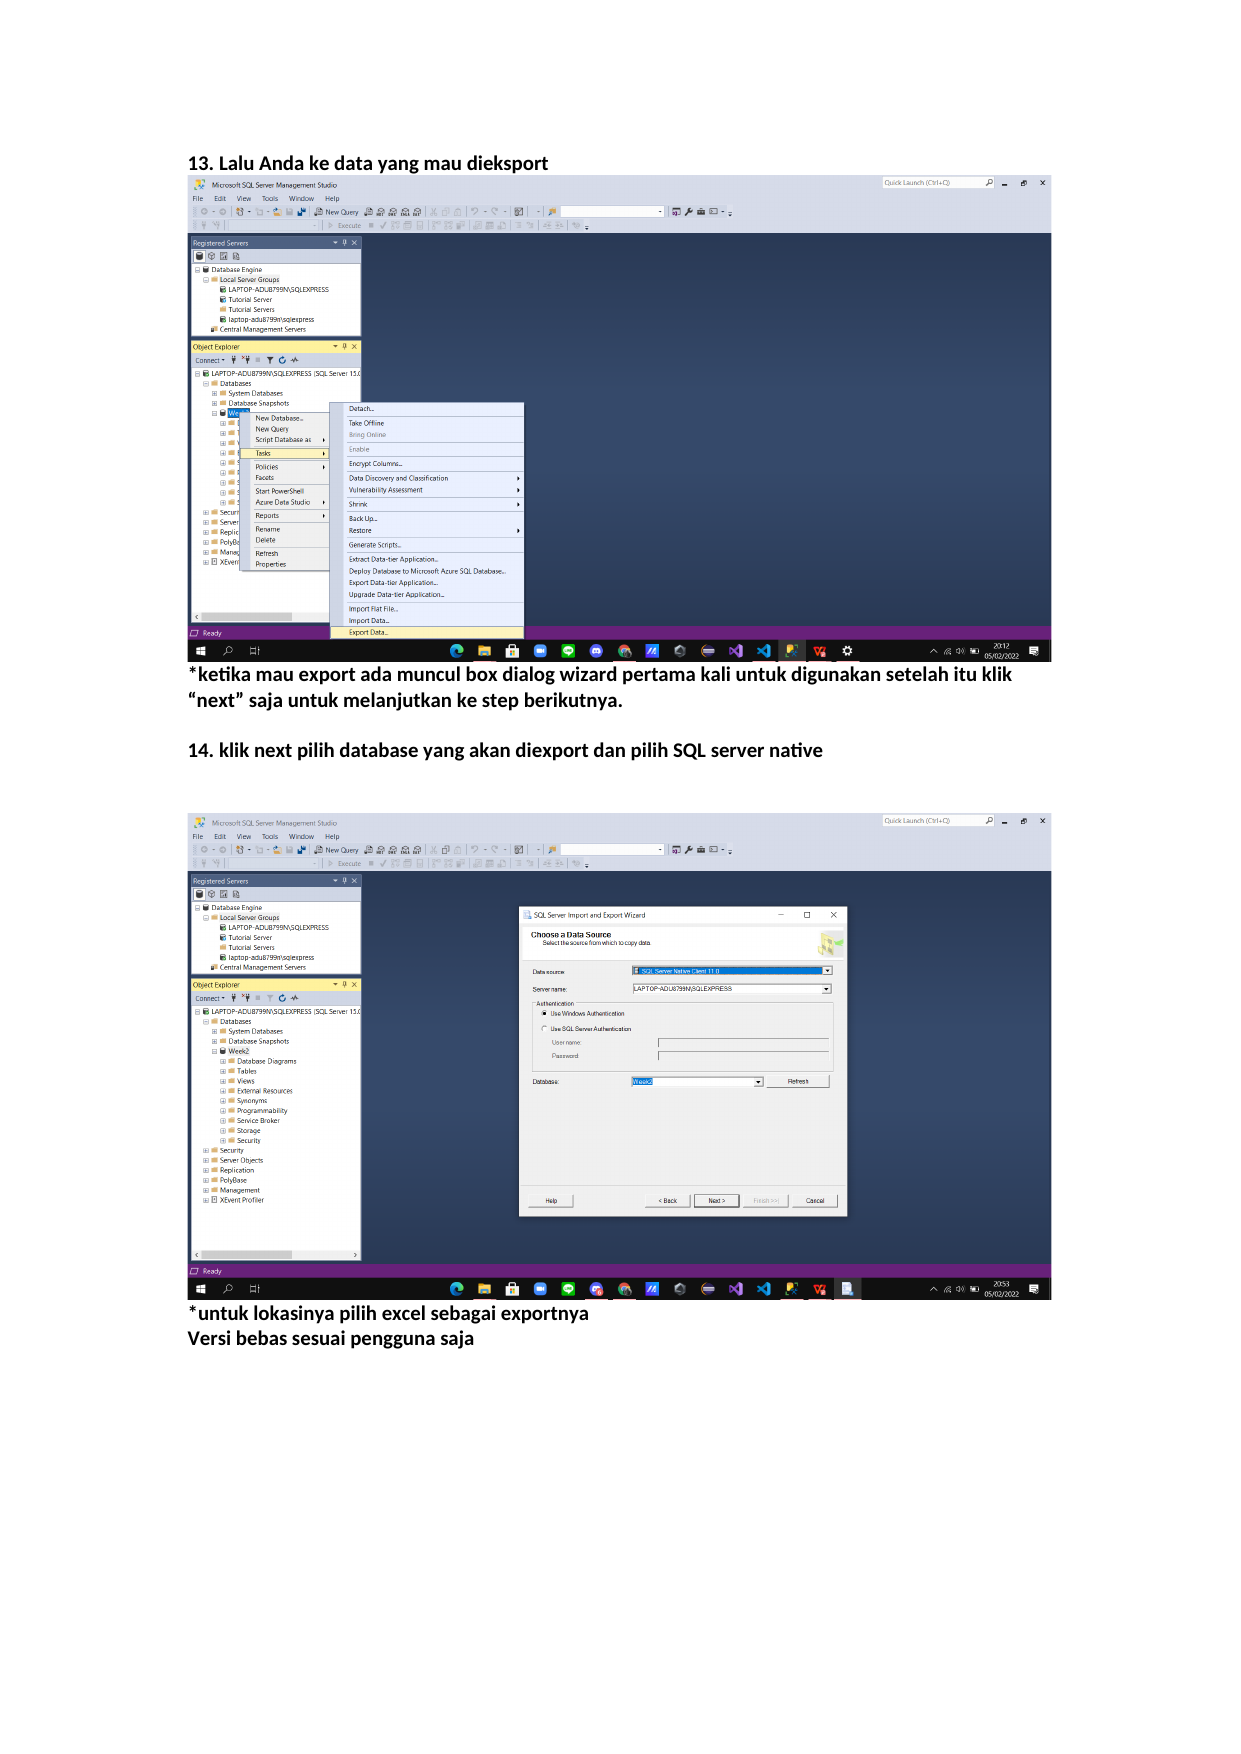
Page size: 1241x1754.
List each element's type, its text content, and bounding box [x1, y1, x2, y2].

list Versi bebas sesuai pengguna saja [187, 1325, 1053, 1351]
list Lalu Anda ke data yang mau dieksport [187, 150, 1053, 175]
picture [187, 175, 1052, 662]
picture [187, 813, 1052, 1300]
list klik next pilih database yang akan diexport dan pilih SQL server native [187, 738, 1053, 763]
